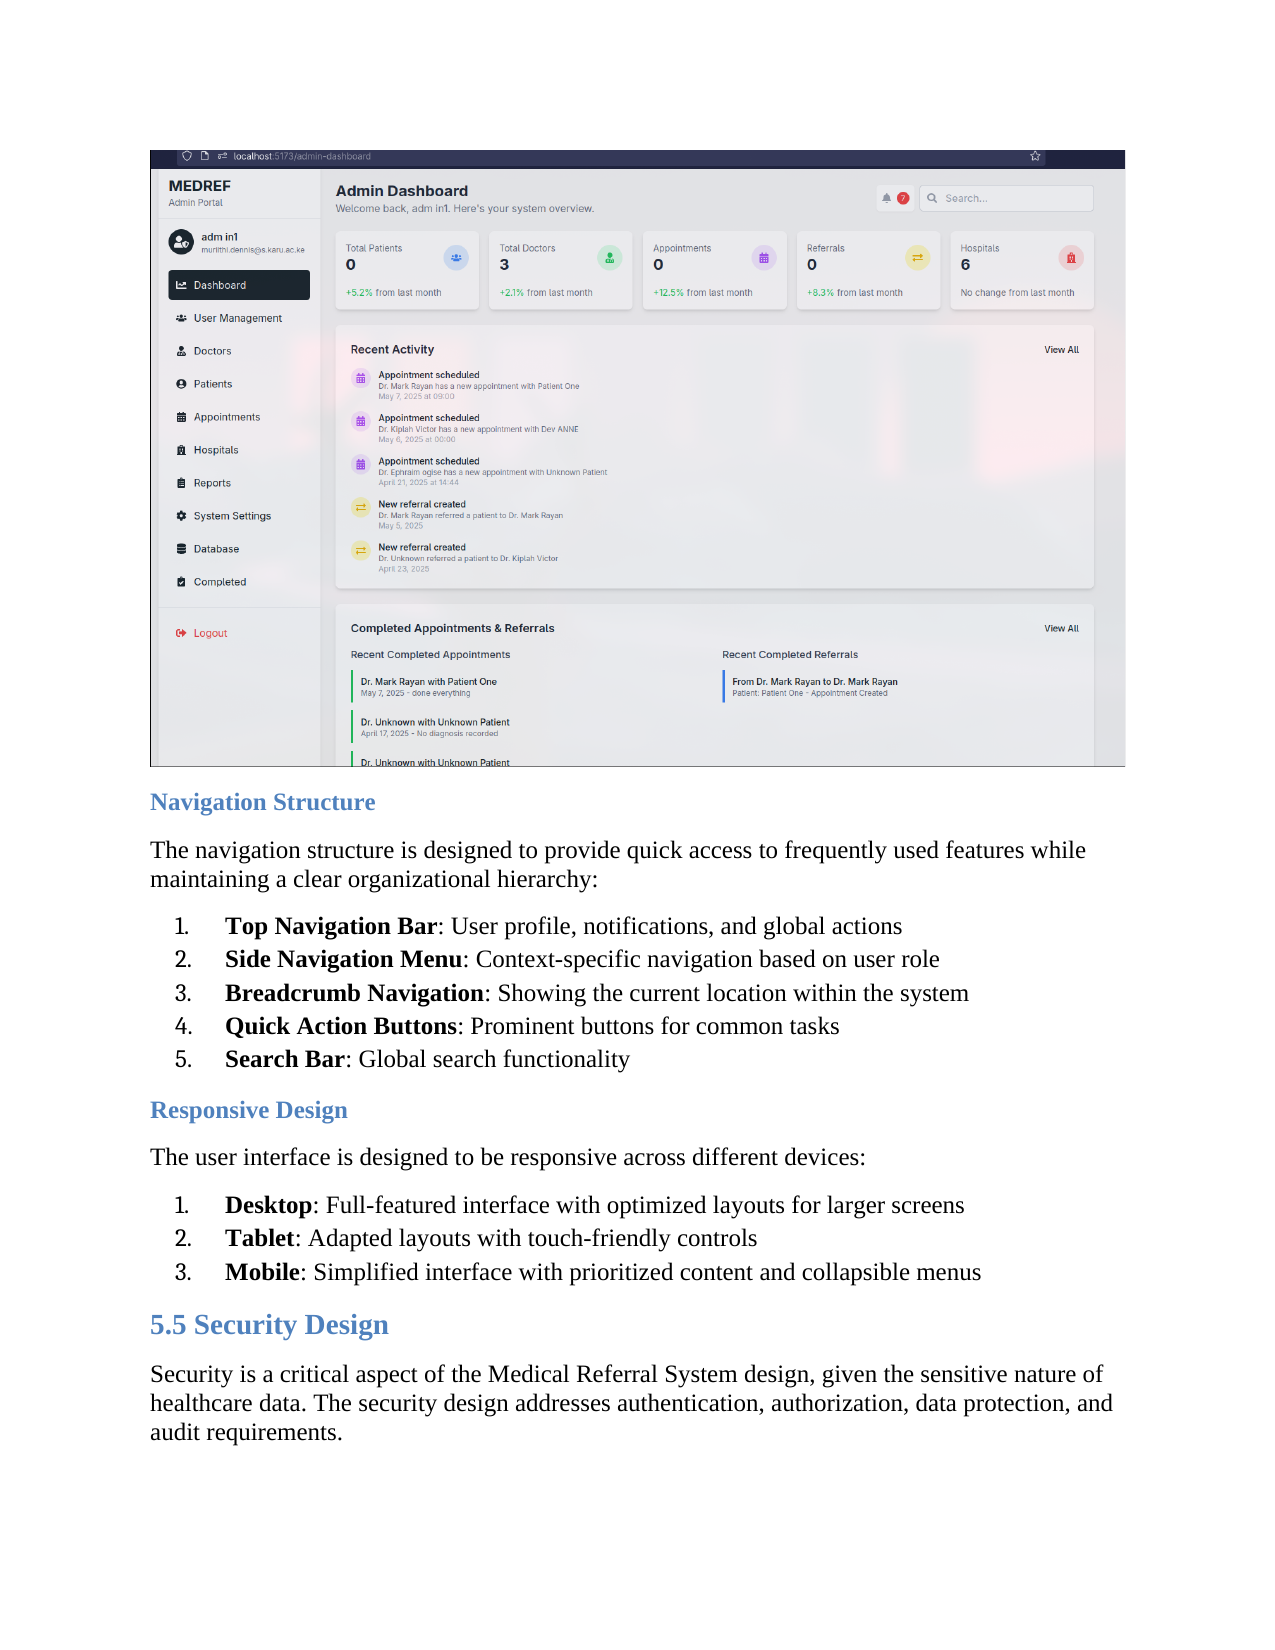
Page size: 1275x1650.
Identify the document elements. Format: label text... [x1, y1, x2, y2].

list Tablet: Adapted layouts with touch-friendly controls [175, 1223, 1125, 1253]
subtitle 5.5 Security Design [150, 1307, 1125, 1341]
text Security is a critical aspect of the Medical Referral System design, given the sensitive nature of healthcare data. The security design addresses authentication, authorization, data protection, and audit requirements. [150, 1359, 1125, 1446]
picture [150, 150, 1125, 767]
list Search Bar: Global search functionality [175, 1044, 1125, 1074]
subtitle Responsive Design [150, 1095, 1125, 1124]
subtitle Navigation Structure [150, 787, 1125, 816]
list Top Navigation Bar: User profile, notifications, and global actions [175, 911, 1125, 941]
list Desktop: Full-featured interface with optimized layouts for larger screens [175, 1190, 1125, 1219]
list Side Navigation Menu: Context-specific navigation based on user role [175, 944, 1125, 974]
list Breadcrumb Navigation: Showing the current location within the system [175, 978, 1125, 1007]
text The navigation structure is designed to provide quick access to frequently used features while maintaining a clear organizational hierarchy: [150, 835, 1125, 892]
list Quick Action Buttons: Prominent buttons for common tasks [175, 1011, 1125, 1041]
text The user interface is designed to be responsive across different devices: [150, 1142, 1125, 1171]
list Mobile: Simplified interface with prioritized content and collapsible menus [175, 1257, 1125, 1286]
